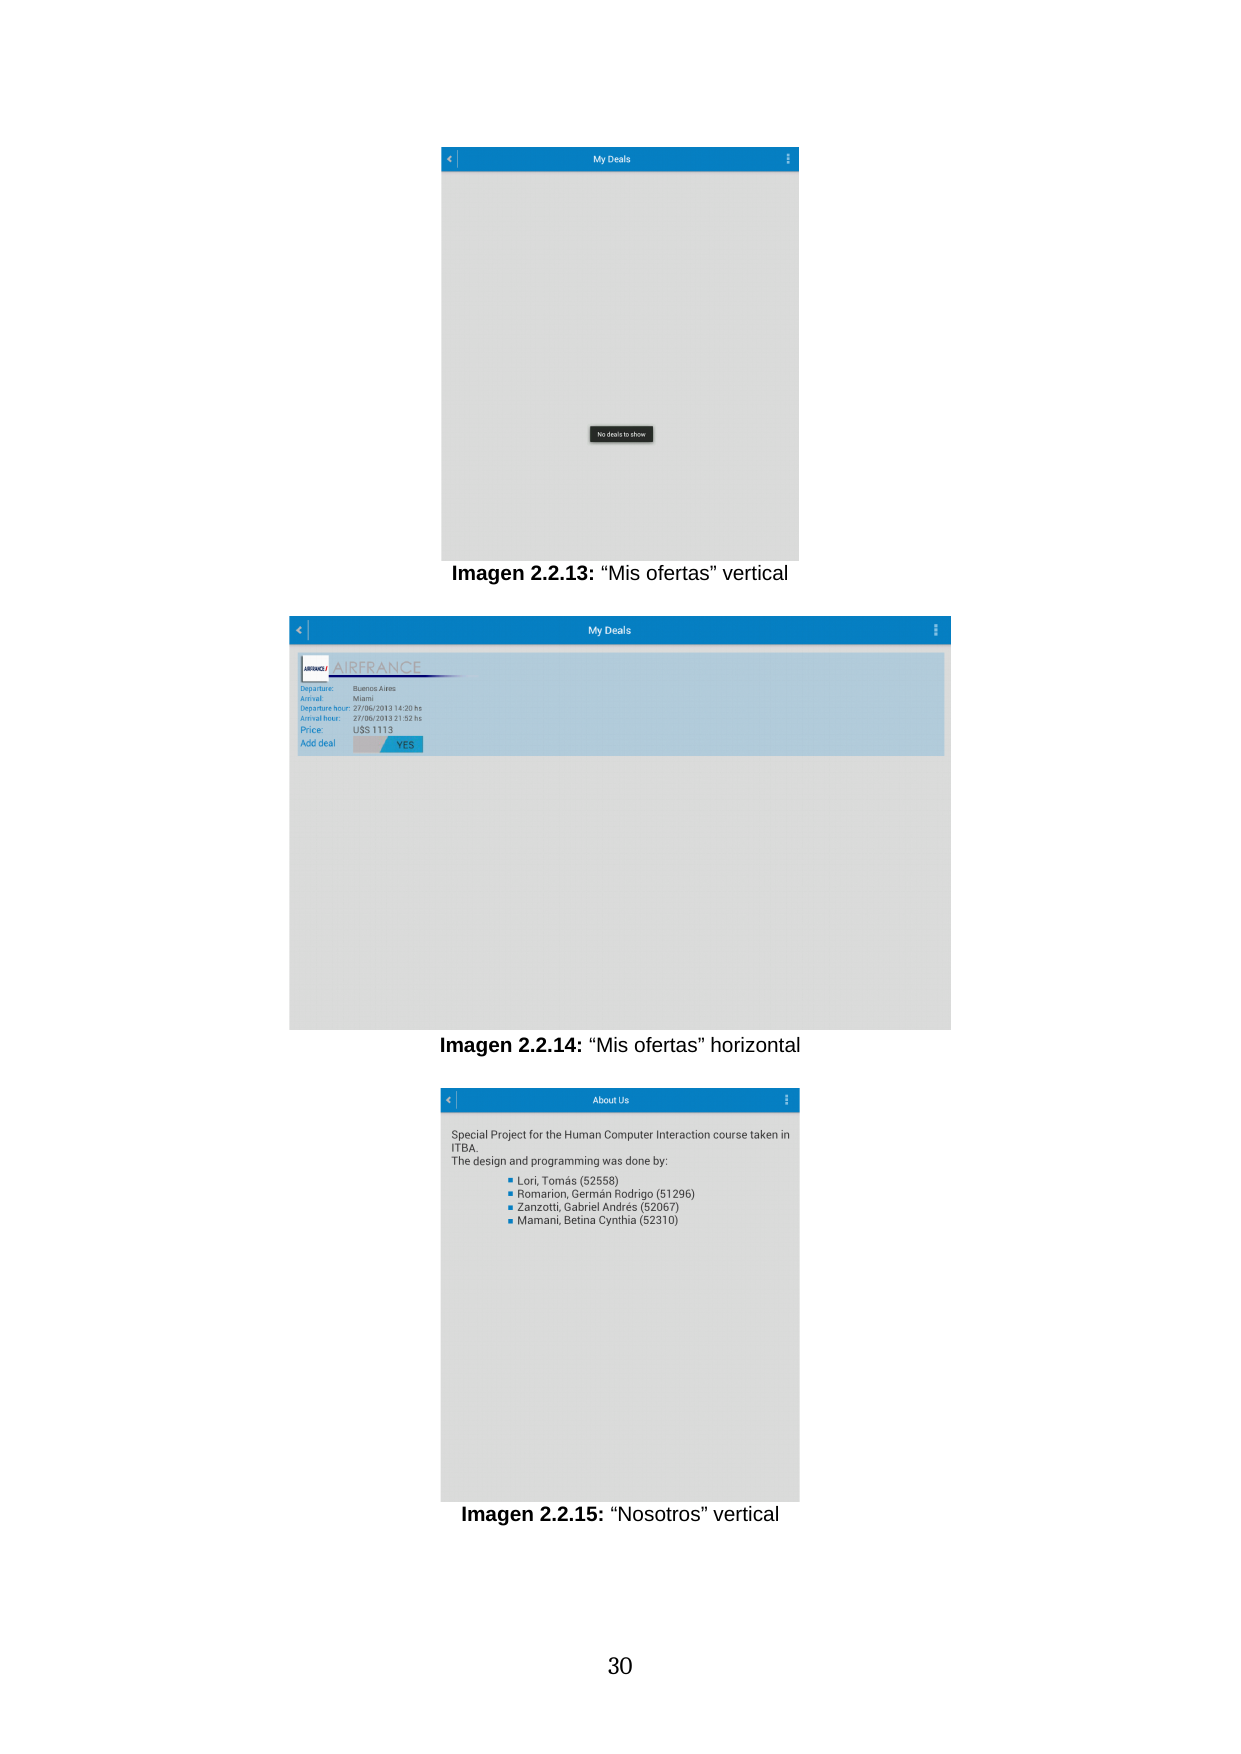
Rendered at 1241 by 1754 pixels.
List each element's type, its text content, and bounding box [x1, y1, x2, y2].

text Imagen 2.2.14: “Mis ofertas” horizontal [177, 1033, 1063, 1057]
text Imagen 2.2.15: “Nosotros” vertical [177, 1502, 1063, 1526]
text Imagen 2.2.13: “Mis ofertas” vertical [177, 561, 1063, 585]
picture [441, 147, 799, 561]
picture [440, 1088, 800, 1502]
picture [289, 616, 951, 1030]
